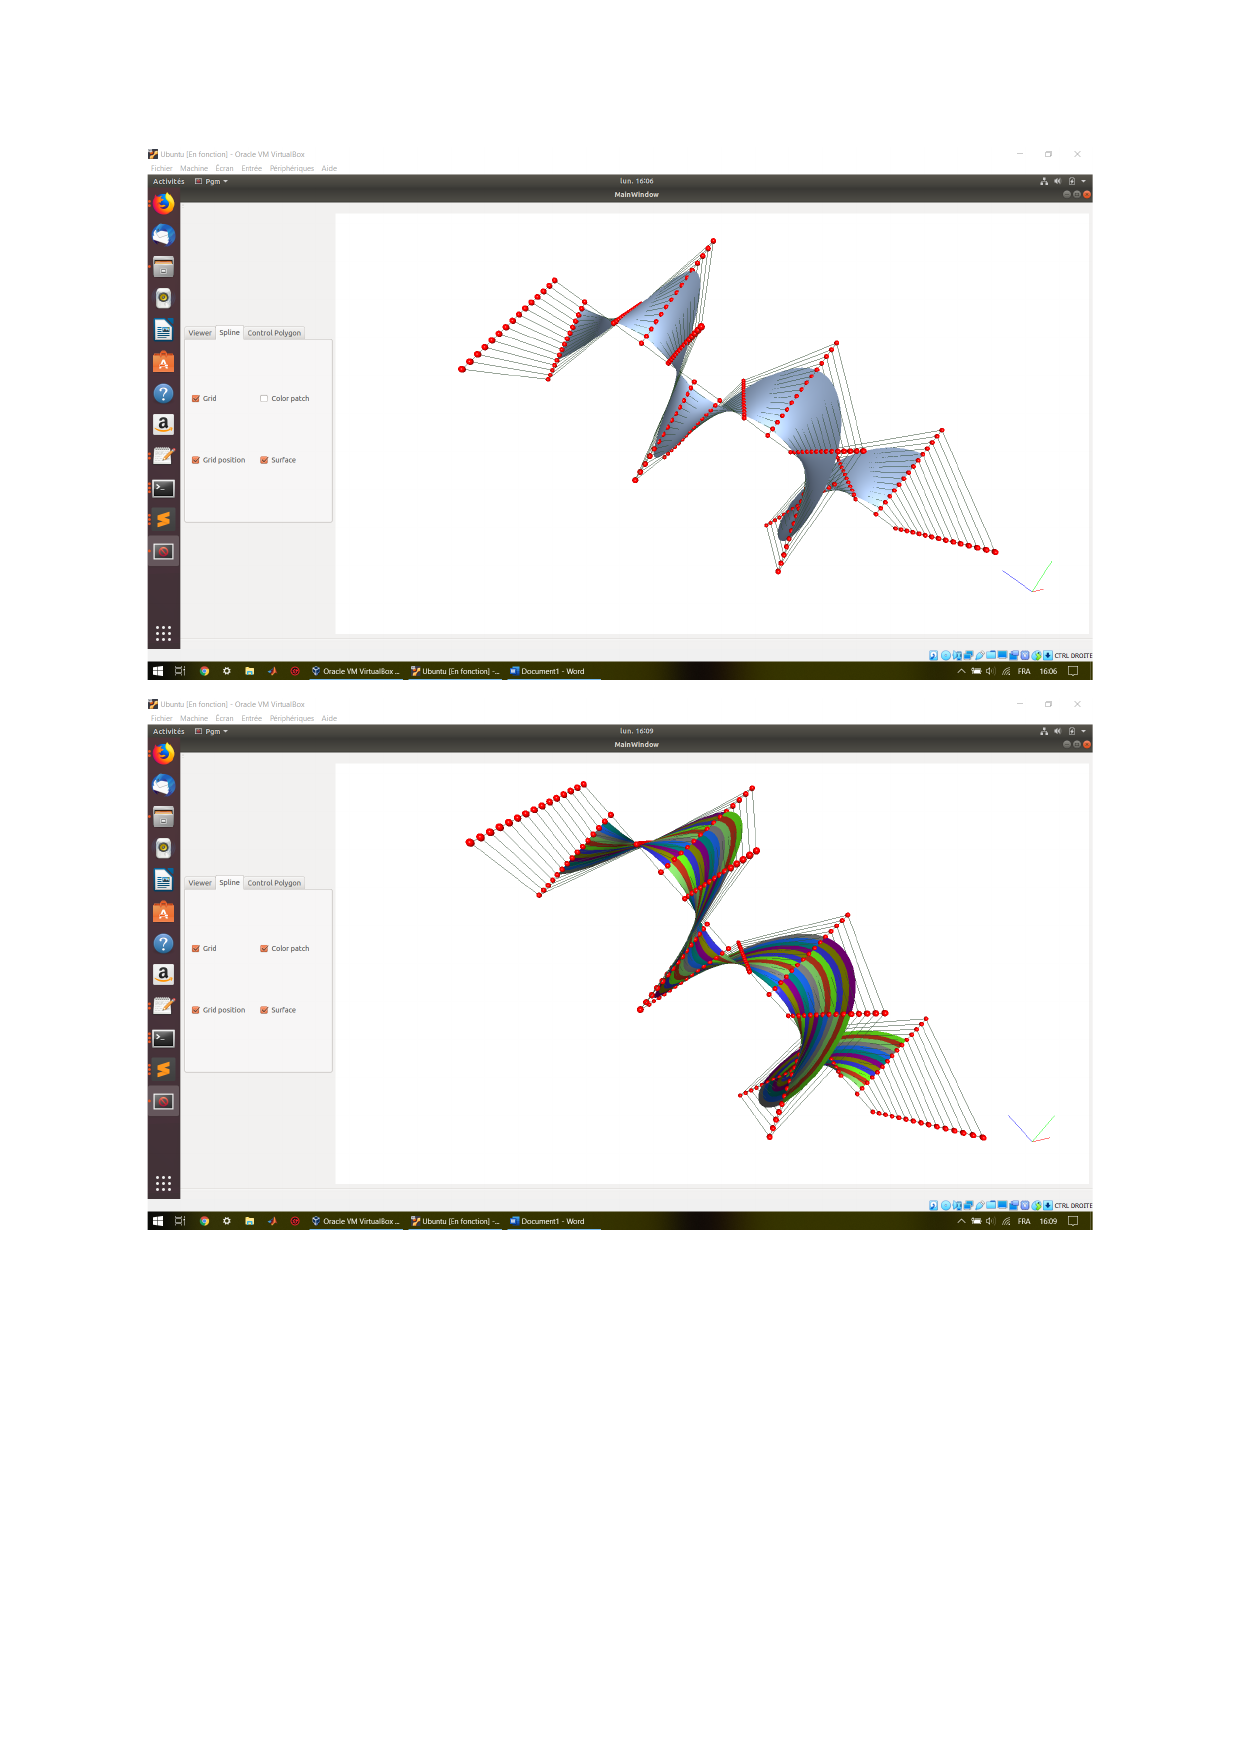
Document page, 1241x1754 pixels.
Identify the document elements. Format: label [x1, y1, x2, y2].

picture [147, 147, 1093, 680]
picture [147, 698, 1093, 1230]
